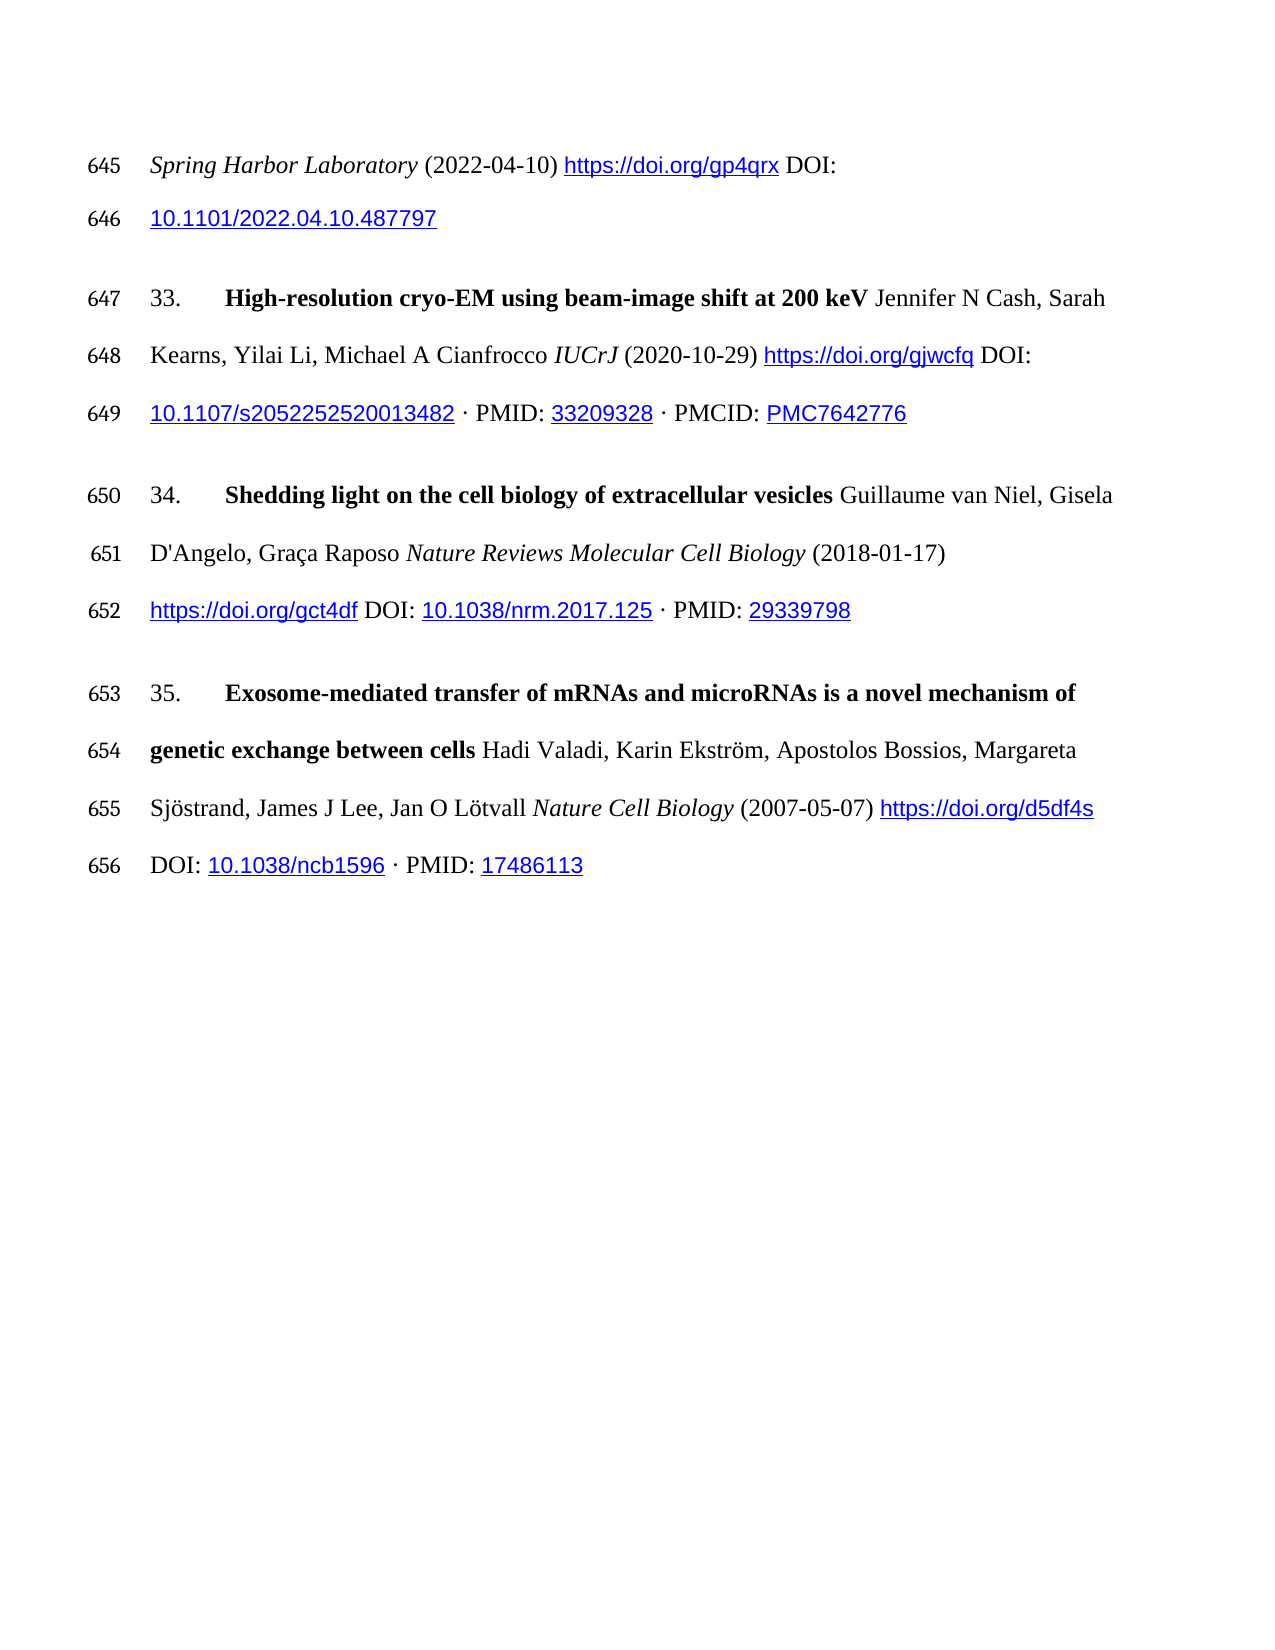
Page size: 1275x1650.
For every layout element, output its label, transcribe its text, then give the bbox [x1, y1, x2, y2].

text 34. Shedding light on the cell biology of extracellular vesicles Guillaume van Niel, Gisela D'Angelo, Graça Raposo Nature Reviews Molecular Cell Biology (2018-01-17) https://doi.org/gct4df DOI: 10.1038/nrm.2017.125 · PMID: 29339798 [150, 480, 1125, 624]
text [150, 150, 1125, 231]
text 33. High-resolution cryo-EM using beam-image shift at 200 keV Jennifer N Cash, Sarah Kearns, Yilai Li, Michael A Cianfrocco IUCrJ (2020-10-29) https://doi.org/gjwcfq DOI: 10.1107/s2052252520013482 · PMID: 33209328 · PMCID: PMC7642776 [150, 283, 1125, 427]
text 35. Exosome-mediated transfer of mRNAs and microRNAs is a novel mechanism of genetic exchange between cells Hadi Valadi, Karin Ekström, Apostolos Bossios, Margareta Sjöstrand, James J Lee, Jan O Lötvall Nature Cell Biology (2007-05-07) https://doi.org/d5df4s DOI: 10.1038/ncb1596 · PMID: 17486113 [150, 678, 1125, 879]
